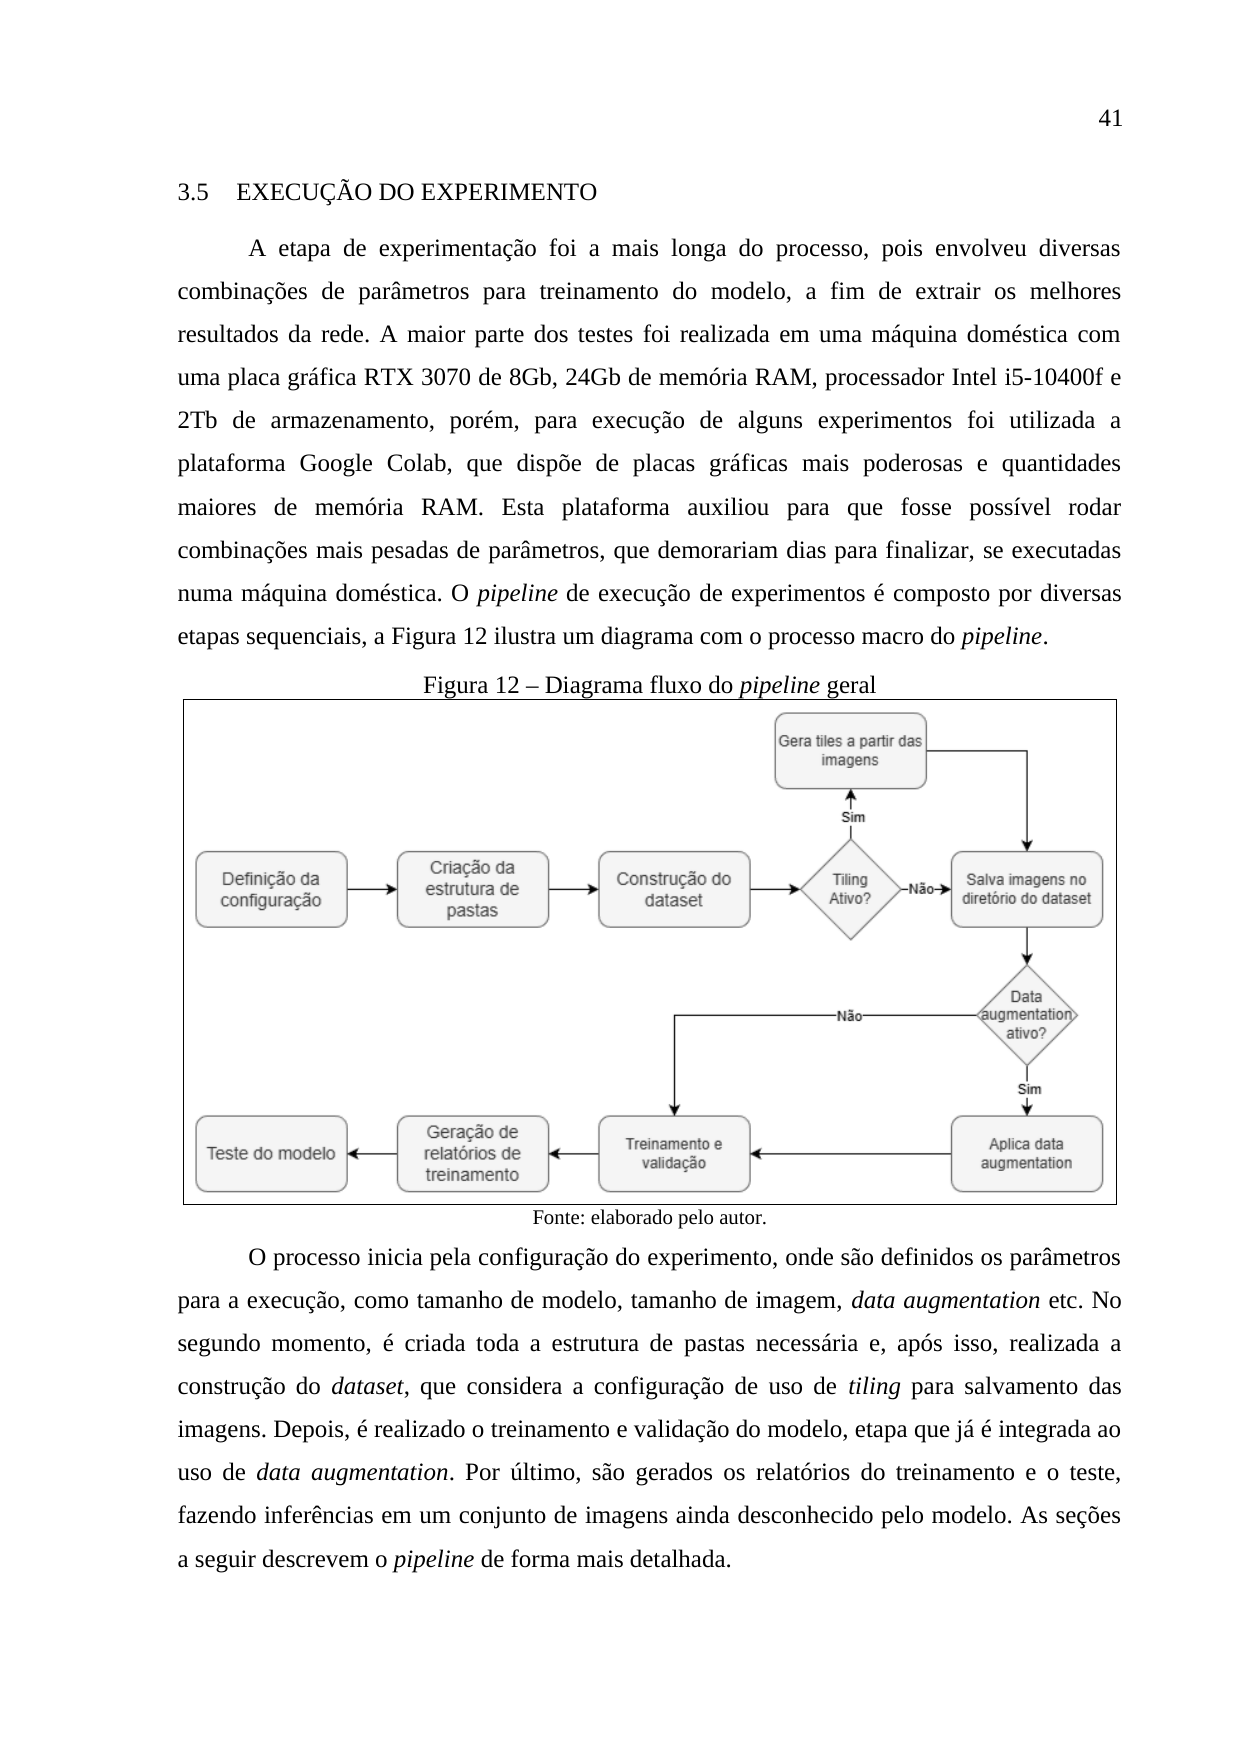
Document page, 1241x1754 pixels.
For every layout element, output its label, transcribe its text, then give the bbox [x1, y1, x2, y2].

text Fonte: elaborado pelo autor. [177, 1205, 1122, 1229]
text O processo inicia pela configuração do experimento, onde são definidos os parâmetros para a execução, como tamanho de modelo, tamanho de imagem, data augmentation etc. No segundo momento, é criada toda a estrutura de pastas necessária e, após isso, realizada a construção do dataset, que considera a configuração de uso de tiling para salvamento das imagens. Depois, é realizado o treinamento e validação do modelo, etapa que já é integrada ao uso de data augmentation. Por último, são gerados os relatórios do treinamento e o teste, fazendo inferências em um conjunto de imagens ainda desconhecido pelo modelo. As seções a seguir descrevem o pipeline de forma mais detalhada. [177, 1242, 1122, 1572]
text A etapa de experimentação foi a mais longa do processo, pois envolveu diversas combinações de parâmetros para treinamento do modelo, a fim de extrair os melhores resultados da rede. A maior parte dos testes foi realizada em uma máquina doméstica com uma placa gráfica RTX 3070 de 8Gb, 24Gb de memória RAM, processador Intel i5-10400f e 2Tb de armazenamento, porém, para execução de alguns experimentos foi utilizada a plataforma Google Colab, que dispõe de placas gráficas mais poderosas e quantidades maiores de memória RAM. Esta plataforma auxiliou para que fosse possível rodar combinações mais pesadas de parâmetros, que demorariam dias para finalizar, se executadas numa máquina doméstica. O pipeline de execução de experimentos é composto por diversas etapas sequenciais, a Figura 12 ilustra um diagrama com o processo macro do pipeline. [177, 233, 1122, 650]
picture [184, 700, 1116, 1204]
subtitle EXECUÇÃO do experimento [177, 177, 1122, 206]
